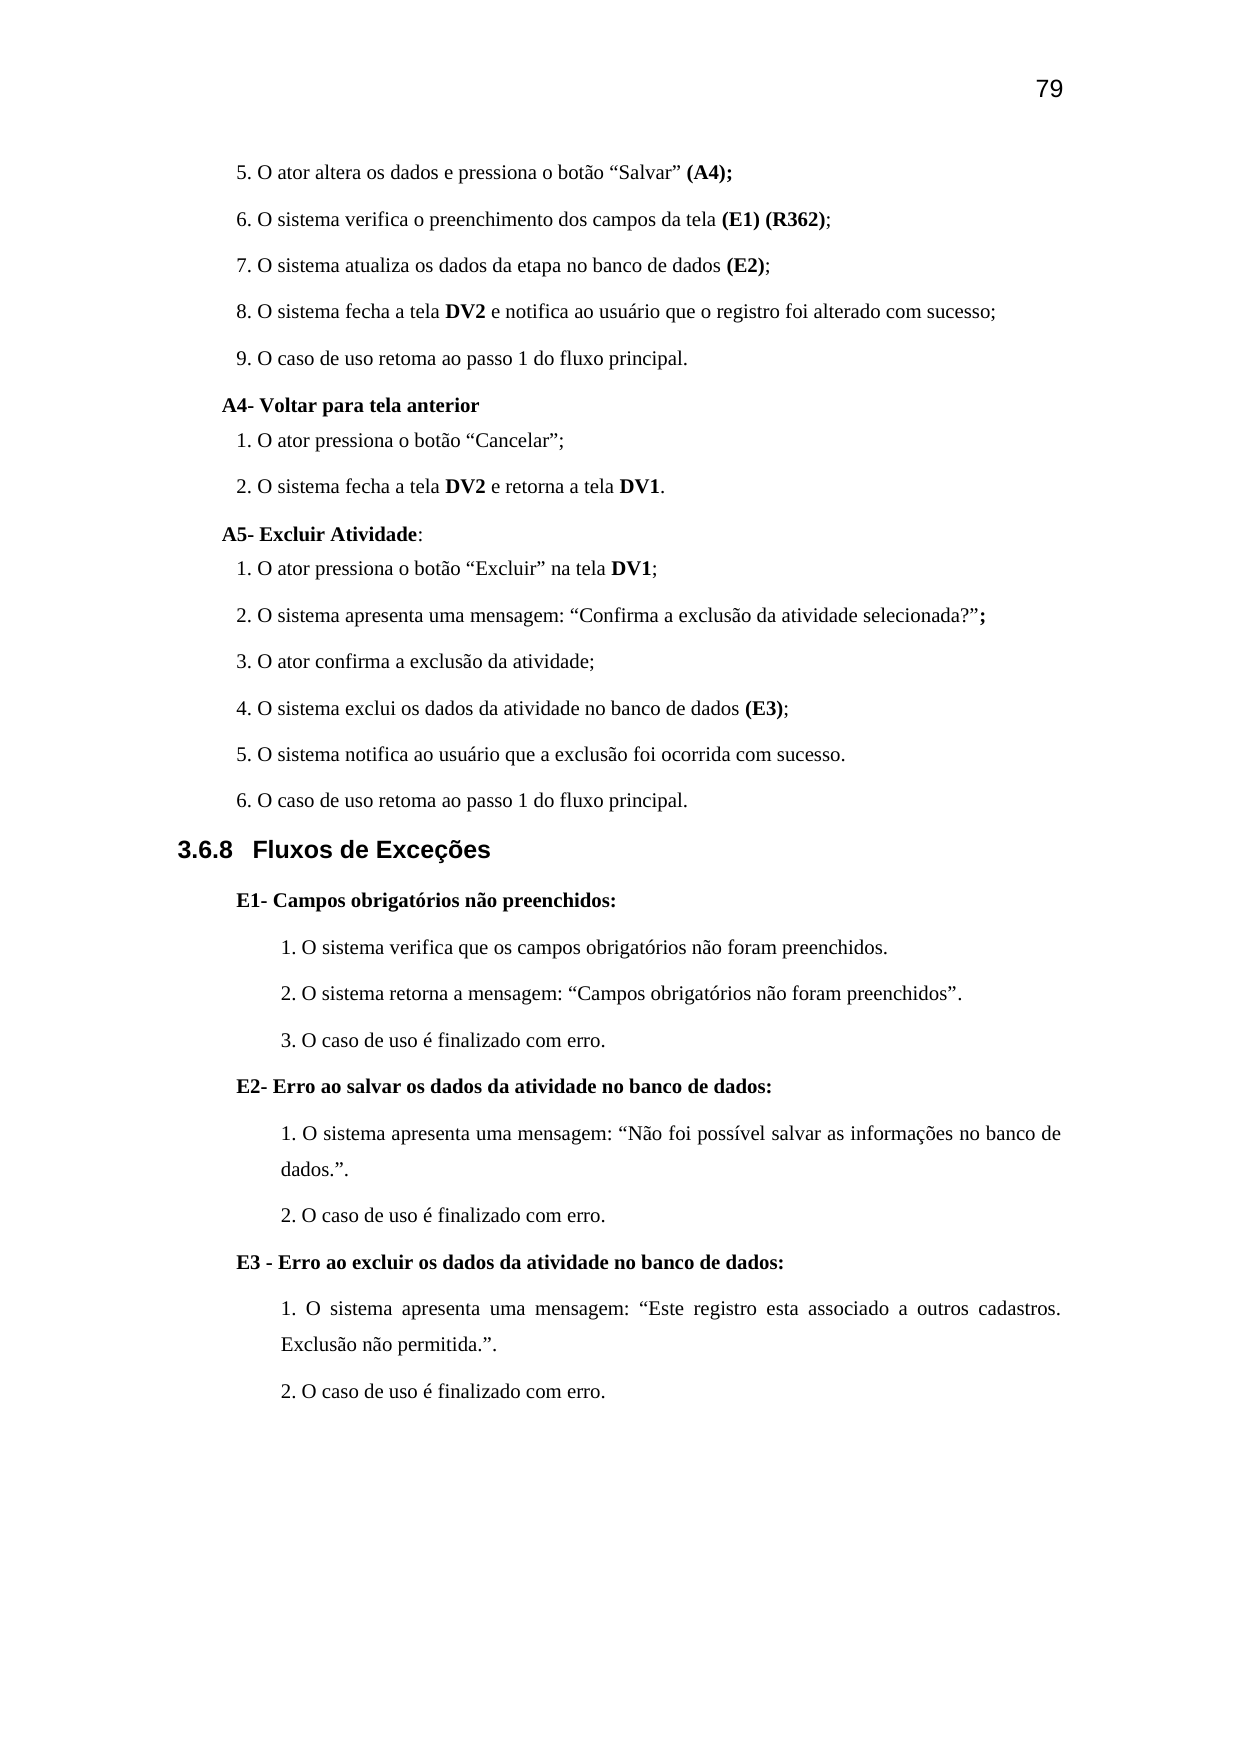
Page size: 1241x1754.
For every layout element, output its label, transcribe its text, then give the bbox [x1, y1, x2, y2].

text 9. O caso de uso retoma ao passo 1 do fluxo principal. [236, 346, 1063, 370]
text 6. O sistema verifica o preenchimento dos campos da tela (E1) (R362); [236, 206, 1063, 231]
text A5- Excluir Atividade: [177, 521, 1063, 546]
text 4. O sistema exclui os dados da atividade no banco de dados (E3); [236, 695, 1063, 719]
text 2. O sistema retorna a mensagem: “Campos obrigatórios não foram preenchidos”. [281, 981, 1063, 1005]
text 2. O sistema fecha a tela DV2 e retorna a tela DV1. [177, 474, 1063, 498]
text 7. O sistema atualiza os dados da etapa no banco de dados (E2); [236, 253, 1063, 277]
text A4- Voltar para tela anterior [177, 392, 1063, 417]
text 1. O sistema apresenta uma mensagem: “Não foi possível salvar as informações no banco de dados.”. [281, 1121, 1063, 1181]
text 3. O ator confirma a exclusão da atividade; [236, 649, 1063, 673]
text E1- Campos obrigatórios não preenchidos: [236, 888, 1063, 912]
text E3 - Erro ao excluir os dados da atividade no banco de dados: [236, 1249, 1063, 1274]
text 5. O ator altera os dados e pressiona o botão “Salvar” (A4); [236, 160, 1063, 184]
text 1. O ator pressiona o botão “Cancelar”; [236, 428, 1063, 452]
text 3. O caso de uso é finalizado com erro. [281, 1028, 1063, 1052]
text Fluxos de Exceções [177, 835, 1063, 863]
text 8. O sistema fecha a tela DV2 e notifica ao usuário que o registro foi alterado com sucesso; [236, 299, 1063, 323]
text 1. O ator pressiona o botão “Excluir” na tela DV1; [236, 556, 1063, 580]
text E2- Erro ao salvar os dados da atividade no banco de dados: [236, 1074, 1063, 1098]
text 1. O sistema apresenta uma mensagem: “Este registro esta associado a outros cadastros. Exclusão não permitida.”. [281, 1296, 1063, 1356]
text 1. O sistema verifica que os campos obrigatórios não foram preenchidos. [281, 935, 1063, 959]
text 2. O caso de uso é finalizado com erro. [281, 1203, 1063, 1227]
text 2. O sistema apresenta uma mensagem: “Confirma a exclusão da atividade selecionada?”; [236, 602, 1063, 627]
text 6. O caso de uso retoma ao passo 1 do fluxo principal. [236, 788, 1063, 812]
text 5. O sistema notifica ao usuário que a exclusão foi ocorrida com sucesso. [236, 742, 1063, 766]
text 2. O caso de uso é finalizado com erro. [281, 1378, 1063, 1403]
